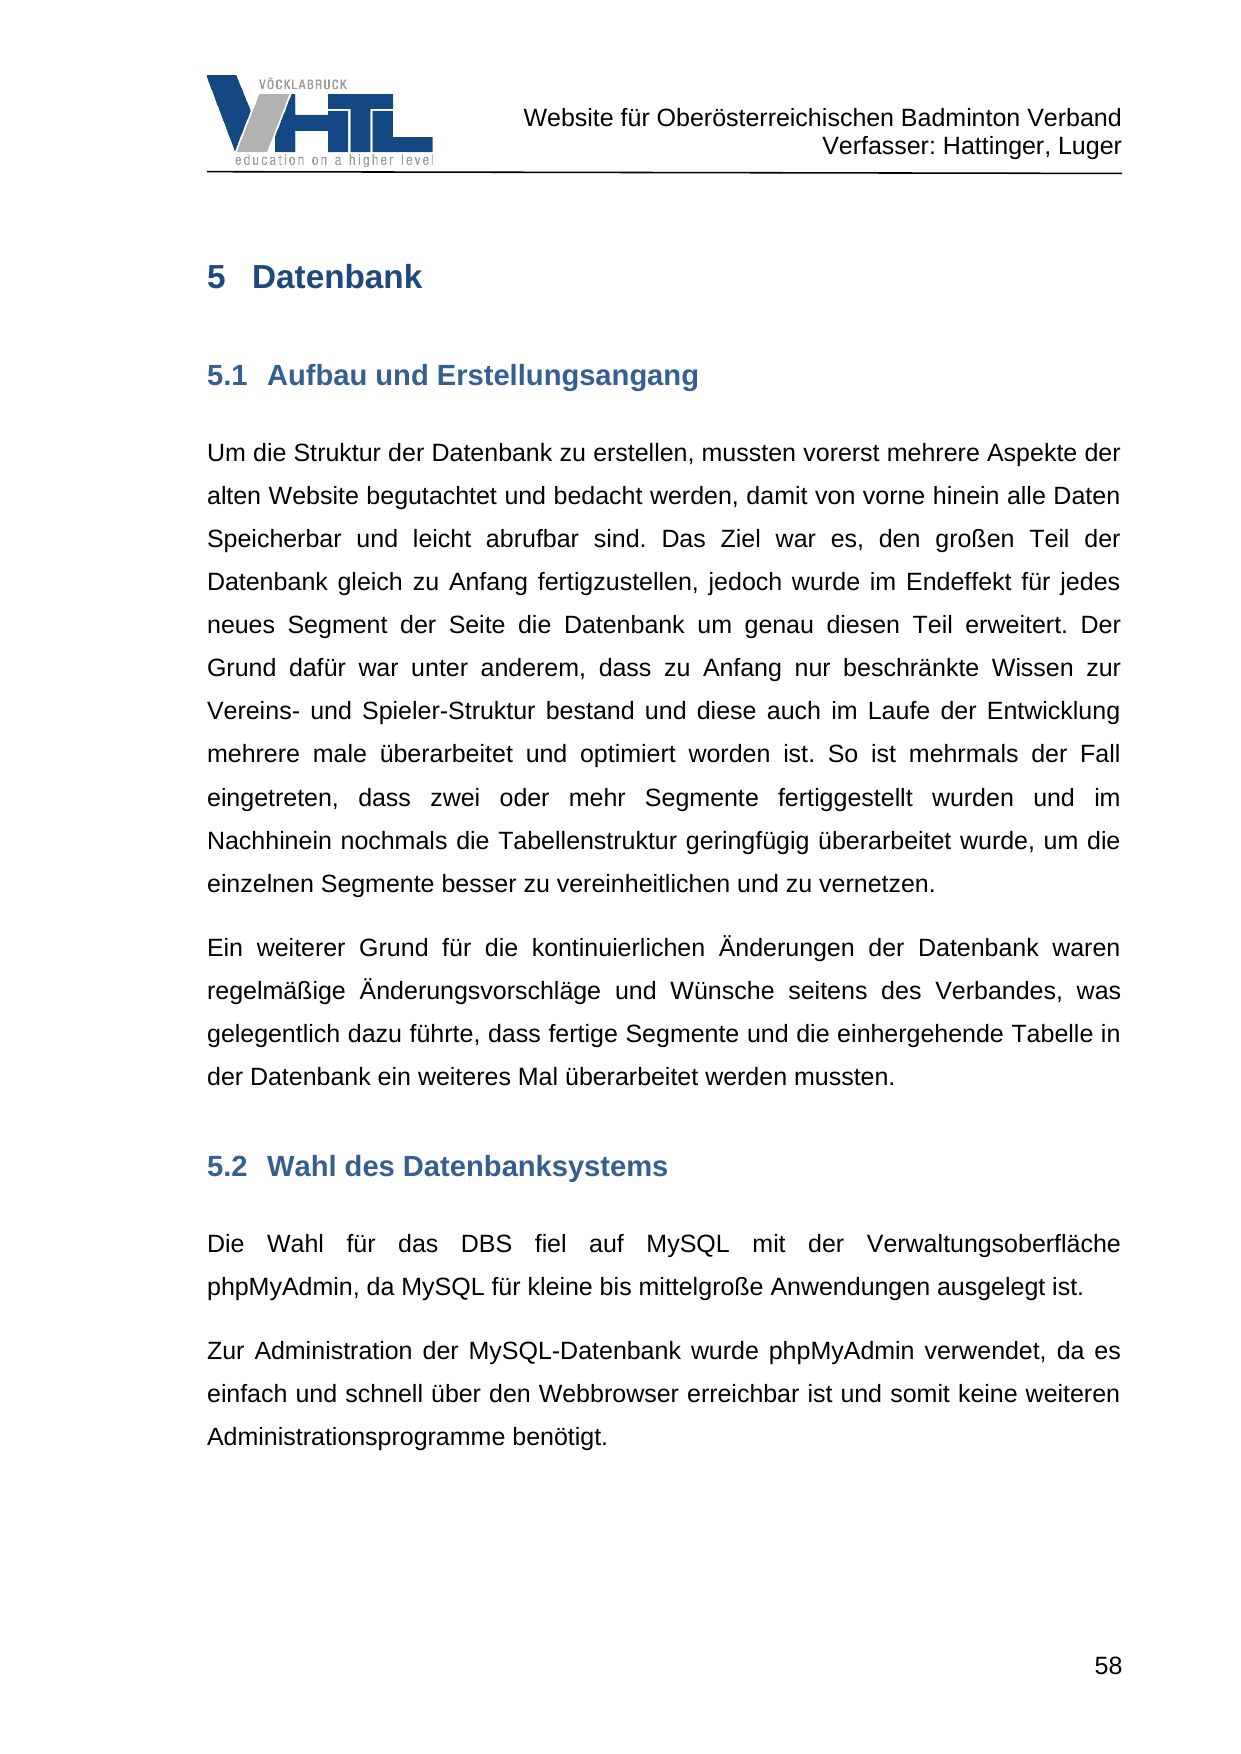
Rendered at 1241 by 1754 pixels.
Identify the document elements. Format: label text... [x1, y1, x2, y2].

text Zur Administration der MySQL-Datenbank wurde phpMyAdmin verwendet, da es einfach und schnell über den Webbrowser erreichbar ist und somit keine weiteren Administrationsprogramme benötigt. [207, 1336, 1122, 1451]
text Die Wahl für das DBS fiel auf MySQL mit der Verwaltungsoberfläche phpMyAdmin, da MySQL für kleine bis mittelgroße Anwendungen ausgelegt ist. [207, 1228, 1122, 1300]
text Um die Struktur der Datenbank zu erstellen, mussten vorerst mehrere Aspekte der alten Website begutachtet und bedacht werden, damit von vorne hinein alle Daten Speicherbar und leicht abrufbar sind. Das Ziel war es, den großen Teil der Datenbank gleich zu Anfang fertigzustellen, jedoch wurde im Endeffekt für jedes neues Segment der Seite die Datenbank um genau diesen Teil erweitert. Der Grund dafür war unter anderem, dass zu Anfang nur beschränkte Wissen zur Vereins- und Spieler-Struktur bestand und diese auch im Laufe der Entwicklung mehrere male überarbeitet und optimiert worden ist. So ist mehrmals der Fall eingetreten, dass zwei oder mehr Segmente fertiggestellt wurden und im Nachhinein nochmals die Tabellenstruktur geringfügig überarbeitet wurde, um die einzelnen Segmente besser zu vereinheitlichen und zu vernetzen. [207, 438, 1122, 898]
subtitle Wahl des Datenbanksystems [207, 1149, 1122, 1183]
text Ein weiterer Grund für die kontinuierlichen Änderungen der Datenbank waren regelmäßige Änderungsvorschläge und Wünsche seitens des Verbandes, was gelegentlich dazu führte, dass fertige Segmente und die einhergehende Tabelle in der Datenbank ein weiteres Mal überarbeitet werden mussten. [207, 933, 1122, 1091]
subtitle Aufbau und Erstellungsangang [207, 358, 1122, 392]
picture [206, 75, 433, 167]
subtitle Datenbank [207, 257, 1122, 295]
